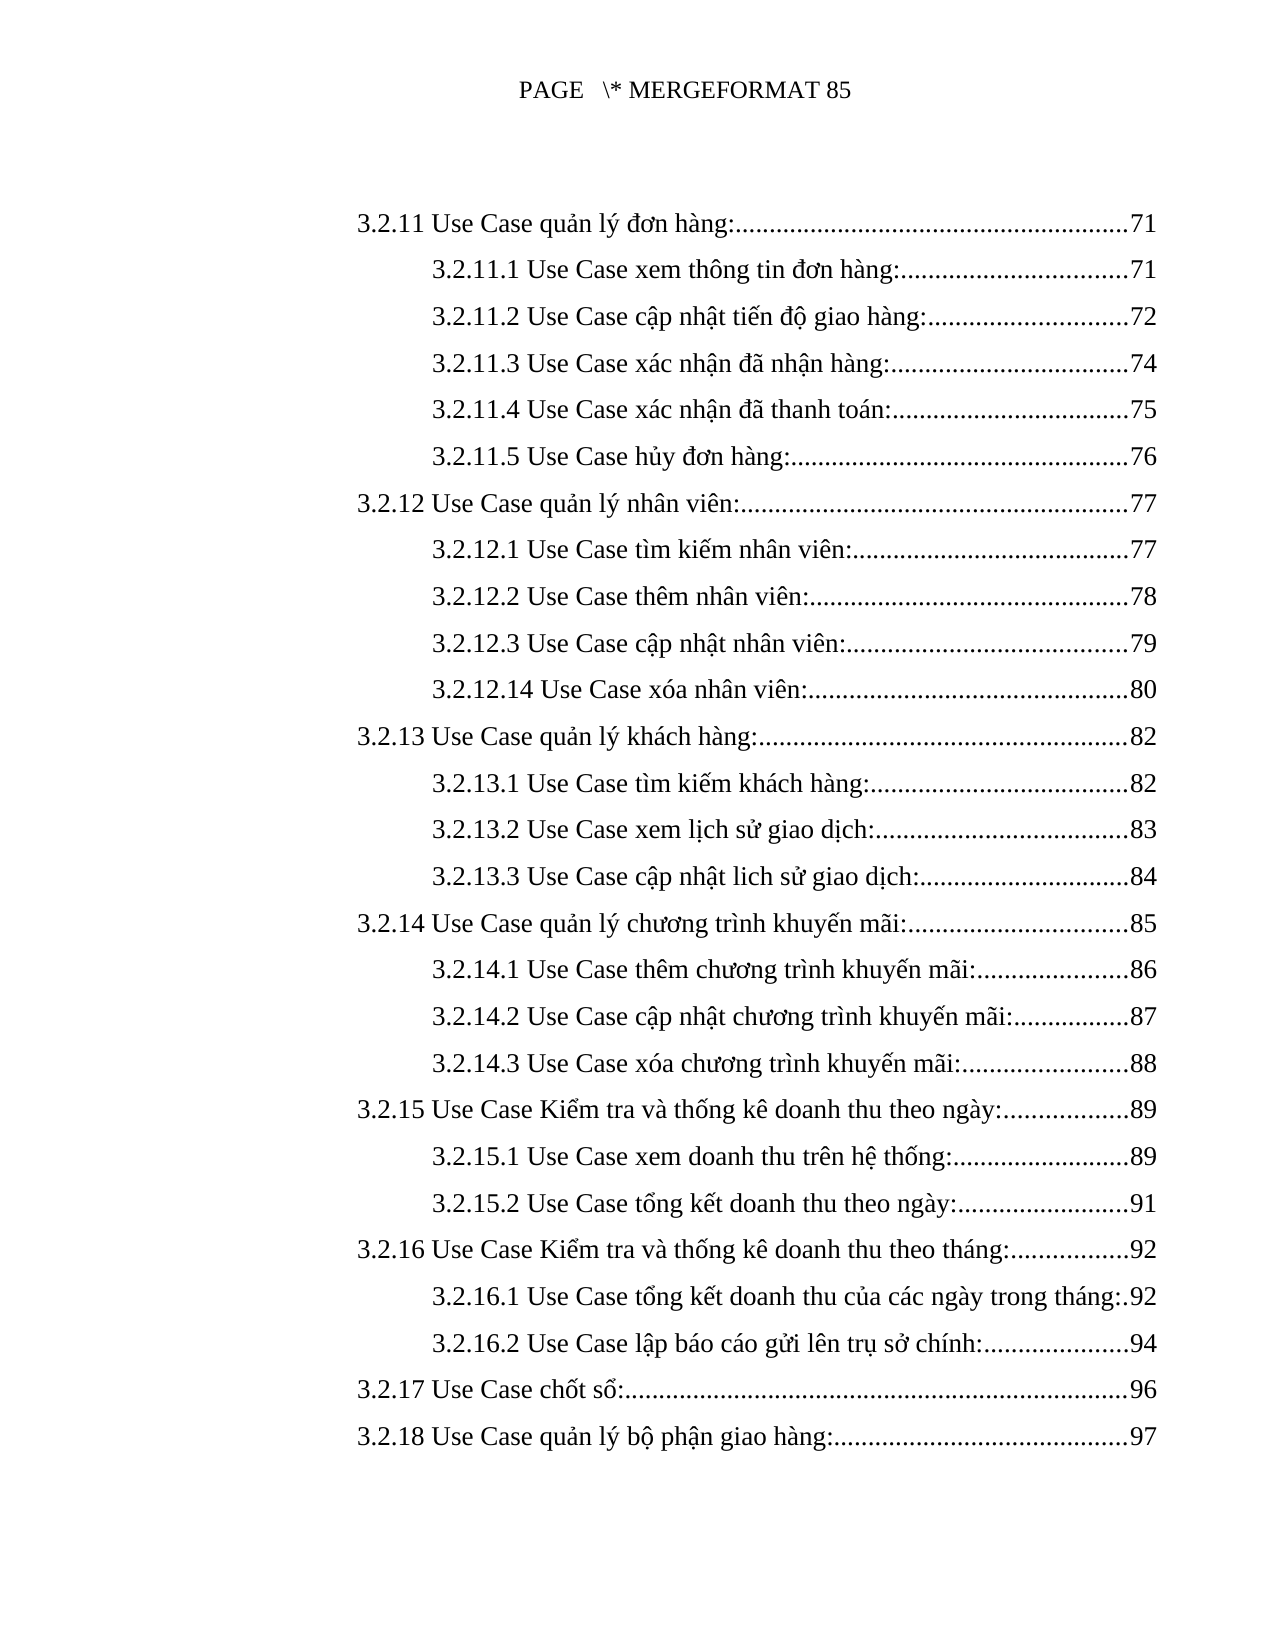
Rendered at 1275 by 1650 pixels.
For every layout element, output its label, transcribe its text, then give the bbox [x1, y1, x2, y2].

text 3.2.14.3 Use Case xóa chương trình khuyến mãi: 88 [432, 1047, 1157, 1078]
text 3.2.11.2 Use Case cập nhật tiến độ giao hàng: 72 [432, 300, 1157, 331]
text 3.2.14.1 Use Case thêm chương trình khuyến mãi: 86 [432, 953, 1157, 984]
text 3.2.12.1 Use Case tìm kiếm nhân viên: 77 [432, 533, 1157, 564]
text 3.2.18 Use Case quản lý bộ phận giao hàng: 97 [357, 1420, 1157, 1451]
text 3.2.12.2 Use Case thêm nhân viên: 78 [432, 580, 1157, 611]
text 3.2.15 Use Case Kiểm tra và thống kê doanh thu theo ngày: 89 [357, 1093, 1157, 1124]
text 3.2.11.1 Use Case xem thông tin đơn hàng: 71 [432, 253, 1157, 284]
text 3.2.12.3 Use Case cập nhật nhân viên: 79 [432, 627, 1157, 658]
text 3.2.16.2 Use Case lập báo cáo gửi lên trụ sở chính: 94 [432, 1327, 1157, 1358]
text 3.2.16 Use Case Kiểm tra và thống kê doanh thu theo tháng: 92 [357, 1233, 1157, 1264]
text 3.2.11 Use Case quản lý đơn hàng: 71 [357, 207, 1157, 238]
text 3.2.14.2 Use Case cập nhật chương trình khuyến mãi: 87 [432, 1000, 1157, 1031]
text 3.2.14 Use Case quản lý chương trình khuyến mãi: 85 [357, 907, 1157, 938]
text 3.2.13.1 Use Case tìm kiếm khách hàng: 82 [432, 767, 1157, 798]
text 3.2.13.3 Use Case cập nhật lich sử giao dịch: 84 [432, 860, 1157, 891]
text 3.2.11.5 Use Case hủy đơn hàng: 76 [432, 440, 1157, 471]
text 3.2.12.14 Use Case xóa nhân viên: 80 [432, 673, 1157, 704]
text 3.2.16.1 Use Case tổng kết doanh thu của các ngày trong tháng: 92 [432, 1280, 1157, 1311]
text 3.2.12 Use Case quản lý nhân viên: 77 [357, 487, 1157, 518]
text 3.2.15.2 Use Case tổng kết doanh thu theo ngày: 91 [432, 1187, 1157, 1218]
text 3.2.13 Use Case quản lý khách hàng: 82 [357, 720, 1157, 751]
text 3.2.11.4 Use Case xác nhận đã thanh toán: 75 [432, 393, 1157, 424]
text 3.2.13.2 Use Case xem lịch sử giao dịch: 83 [432, 813, 1157, 844]
text 3.2.15.1 Use Case xem doanh thu trên hệ thống: 89 [432, 1140, 1157, 1171]
text 3.2.11.3 Use Case xác nhận đã nhận hàng: 74 [432, 347, 1157, 378]
text 3.2.17 Use Case chốt sổ: 96 [357, 1373, 1157, 1404]
